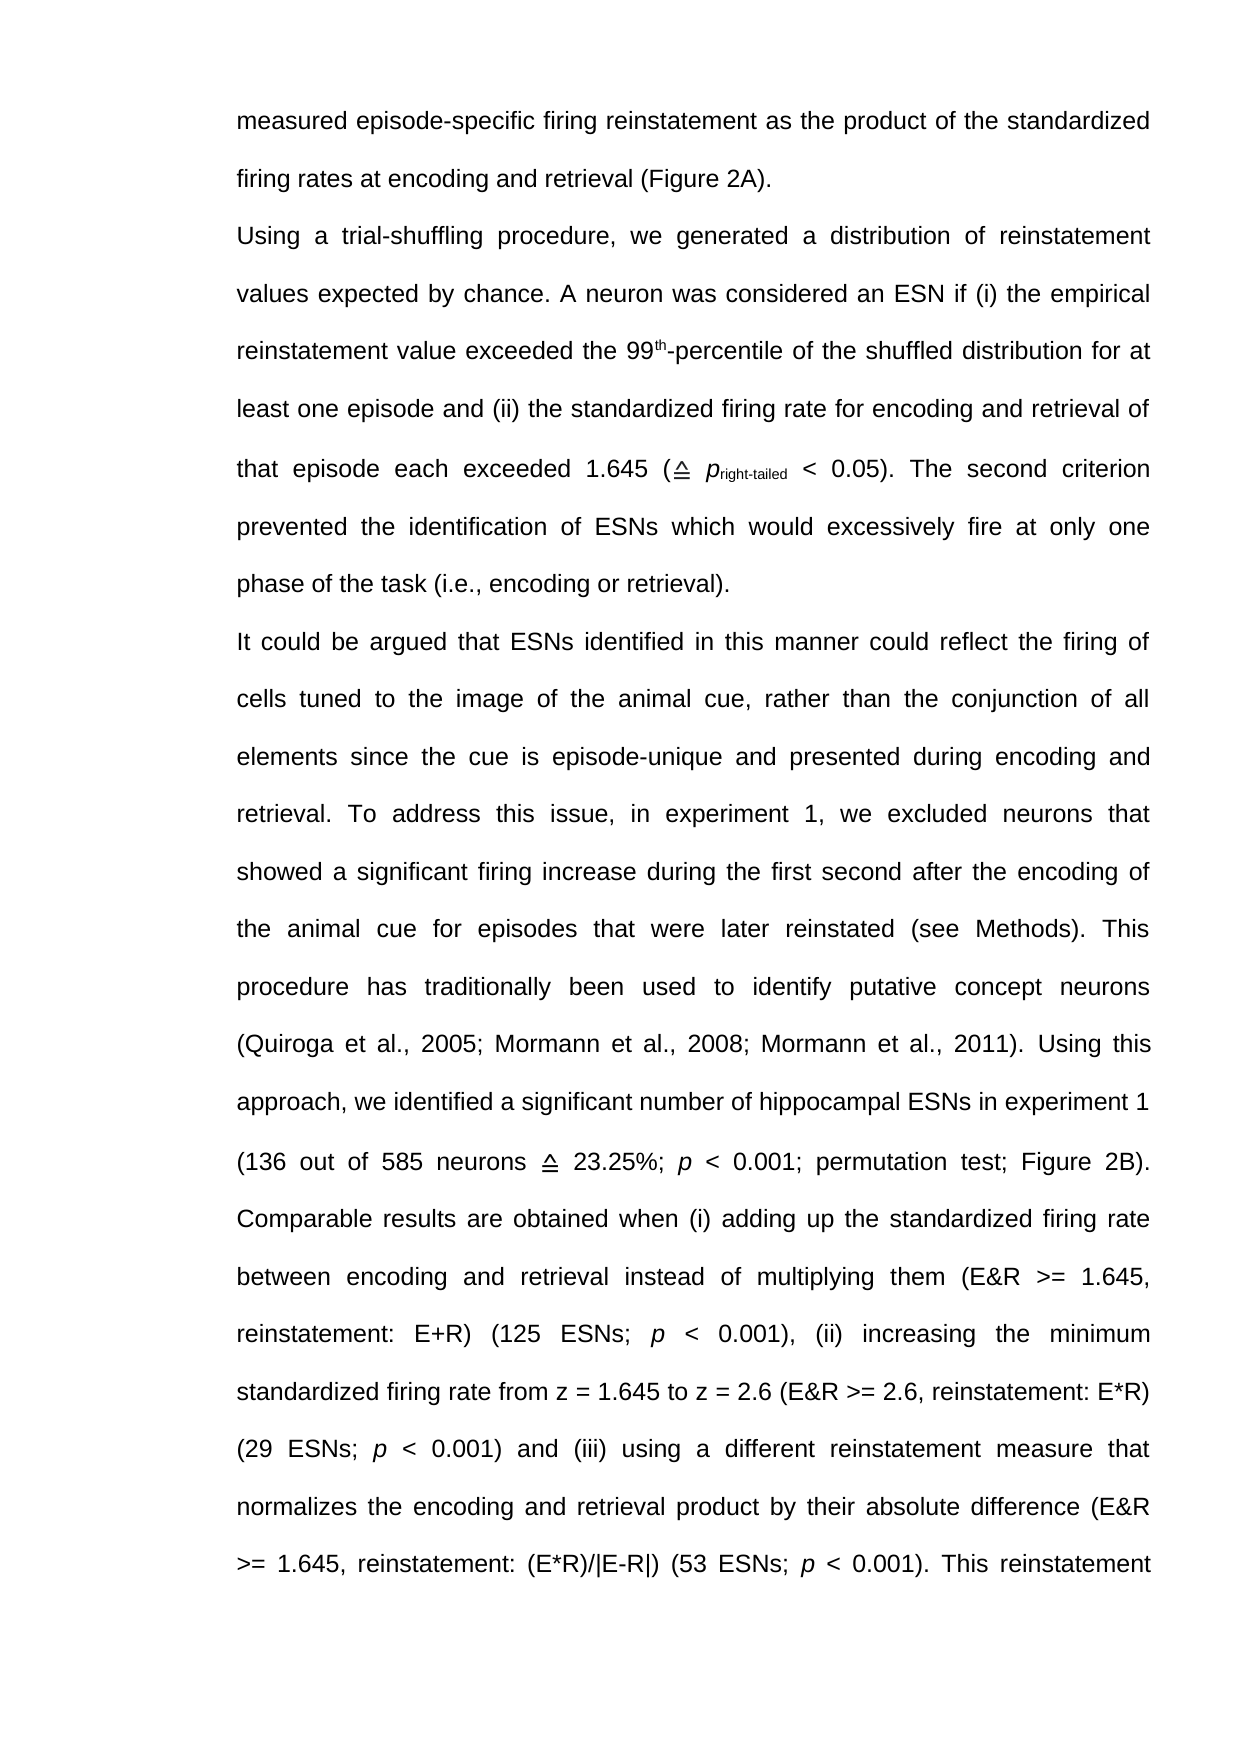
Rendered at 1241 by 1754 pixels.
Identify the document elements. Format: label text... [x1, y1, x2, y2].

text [236, 626, 1152, 1578]
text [236, 106, 1152, 193]
text Using a trial-shuffling procedure, we generated a distribution of reinstatement values expected by chance. A neuron was considered an ESN if (i) the empirical reinstatement value exceeded the 99th-percentile of the shuffled distribution for at least one episode and (ii) the standardized firing rate for encoding and retrieval of that episode each exceeded 1.645 (≙ pright-tailed < 0.05). The second criterion prevented the identification of ESNs which would excessively fire at only one phase of the task (i.e., encoding or retrieval). [236, 221, 1152, 598]
